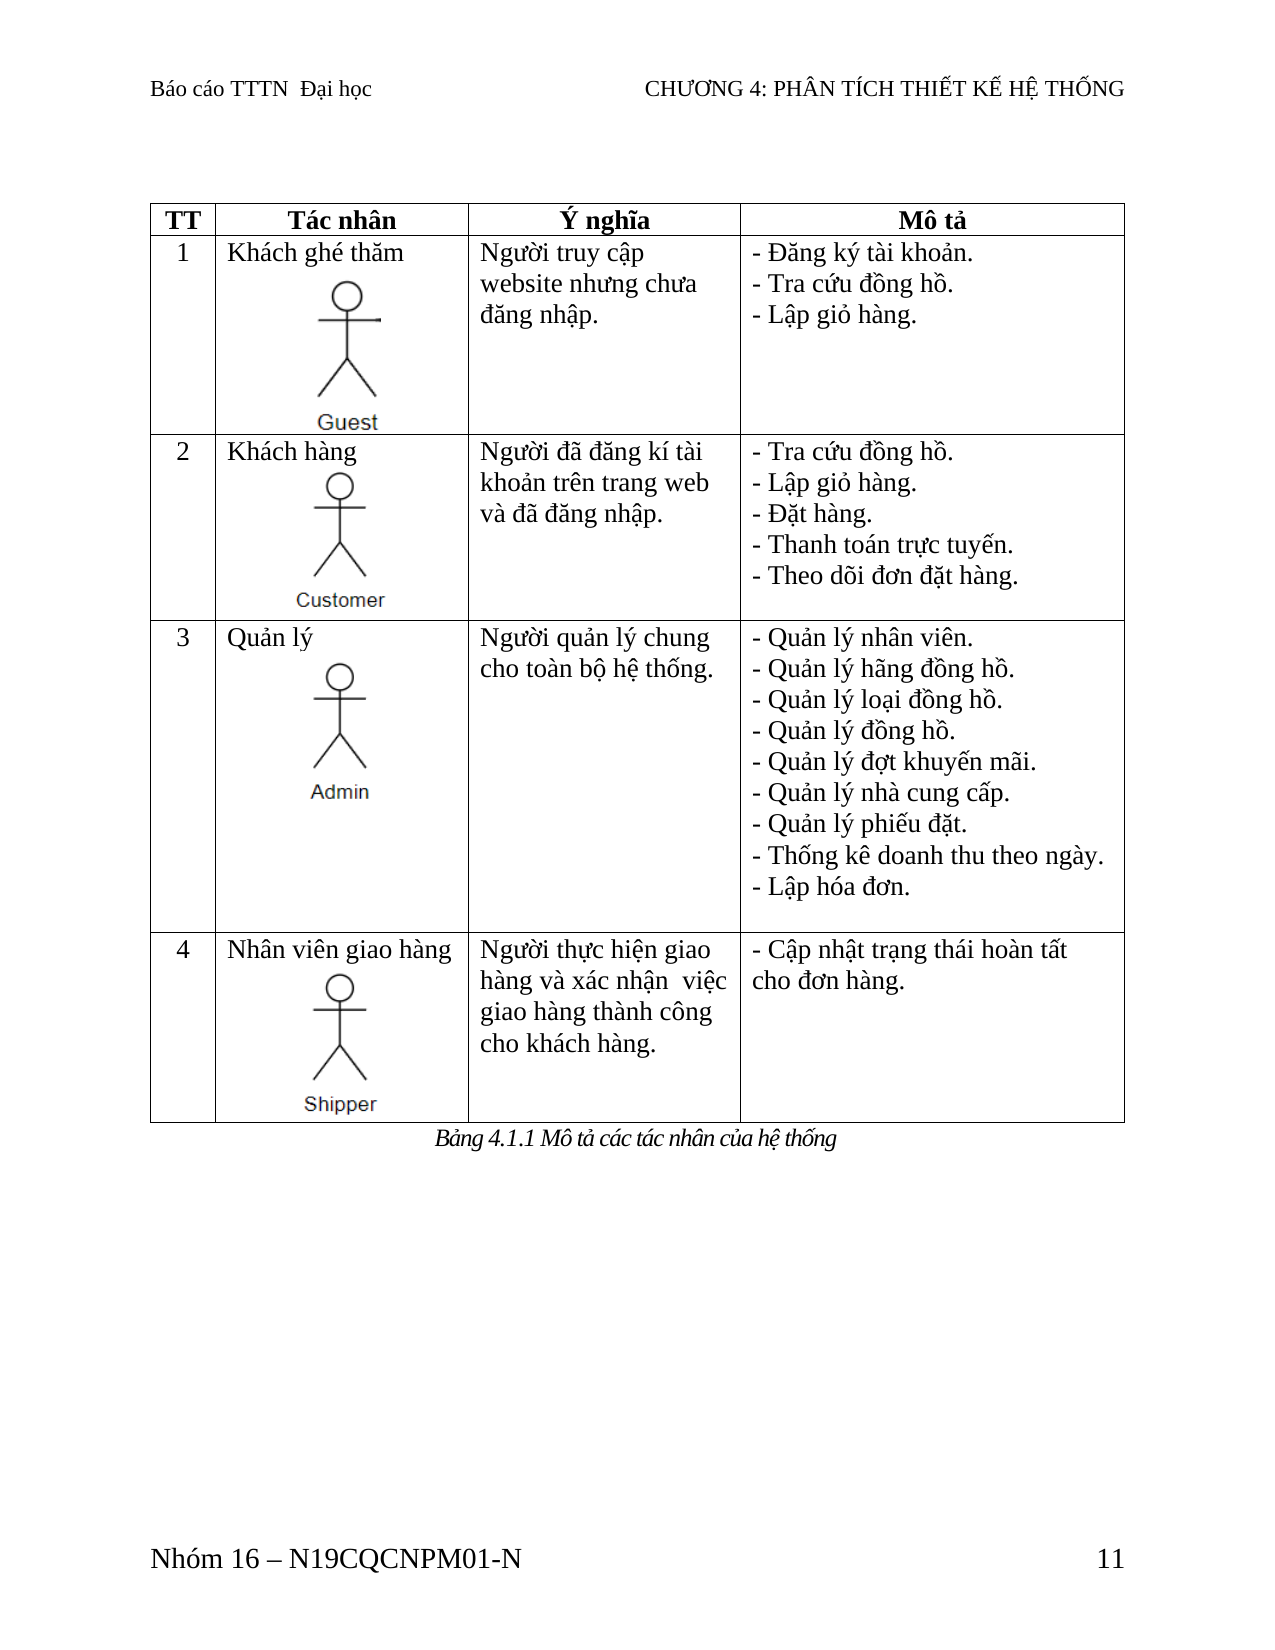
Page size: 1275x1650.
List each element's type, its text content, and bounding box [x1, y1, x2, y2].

table_cell Khách hàng [216, 435, 468, 620]
table_header Mô tả [741, 204, 1124, 235]
picture [284, 466, 400, 620]
table_header Tác nhân [216, 204, 468, 235]
table_cell Nhân viên giao hàng [216, 933, 468, 1122]
table_cell Người đã đăng kí tài khoản trên trang web và đã đăng nhập. [469, 435, 740, 620]
table_cell - Đăng ký tài khoản. - Tra cứu đồng hồ. - Lập giỏ hàng. [741, 236, 1124, 434]
table_cell Khách ghé thăm [216, 236, 468, 434]
picture [300, 651, 384, 812]
table_cell - Cập nhật trạng thái hoàn tất cho đơn hàng. [741, 933, 1124, 1122]
table_cell Người thực hiện giao hàng và xác nhận việc giao hàng thành công cho khách hàng. [469, 933, 740, 1122]
table_header TT [151, 204, 215, 235]
table_cell 1 [151, 236, 215, 434]
table_cell - Quản lý nhân viên. - Quản lý hãng đồng hồ. - Quản lý loại đồng hồ. - Quản lý đồng hồ. - Quản lý đợt khuyến mãi. - Quản lý nhà cung cấp. - Quản lý phiếu đặt. - Thống kê doanh thu theo ngày. - Lập hóa đơn. [741, 621, 1124, 932]
table_cell Người truy cập website nhưng chưa đăng nhập. [469, 236, 740, 434]
table_cell 2 [151, 435, 215, 620]
table_header Ý nghĩa [469, 204, 740, 235]
table_cell 4 [151, 933, 215, 1122]
table_cell Người quản lý chung cho toàn bộ hệ thống. [469, 621, 740, 932]
picture [303, 267, 381, 434]
picture [297, 964, 387, 1122]
table_cell 3 [151, 621, 215, 932]
table_cell - Tra cứu đồng hồ. - Lập giỏ hàng. - Đặt hàng. - Thanh toán trực tuyến. - Theo dõi đơn đặt hàng. [741, 435, 1124, 620]
table_cell Quản lý [216, 621, 468, 932]
